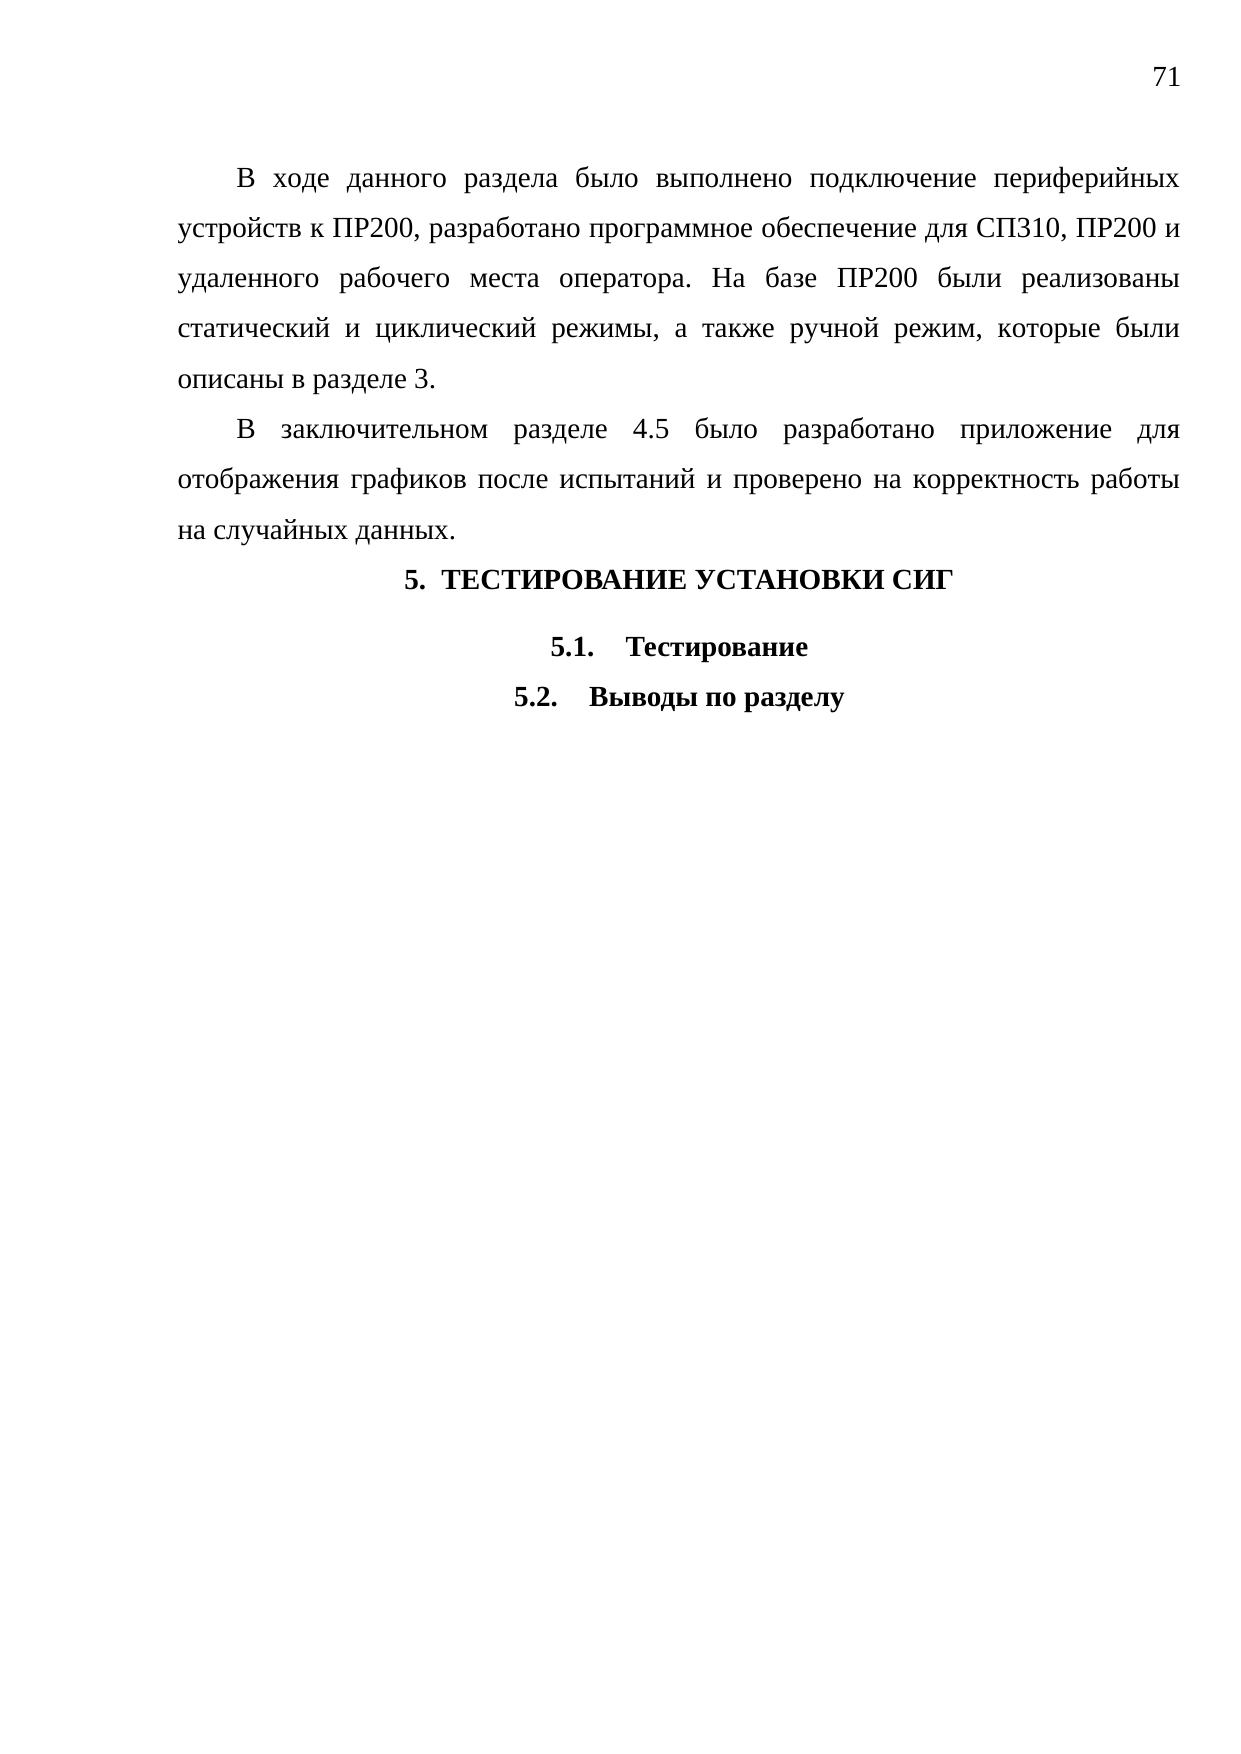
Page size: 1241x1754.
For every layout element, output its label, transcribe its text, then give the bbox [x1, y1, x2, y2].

subtitle ТЕСТИРОВАНИЕ УСТАНОВКИ СИГ [177, 562, 1181, 596]
text В заключительном разделе 4.5 было разработано приложение для отображения графиков после испытаний и проверено на корректность работы на случайных данных. [177, 411, 1181, 545]
text В ходе данного раздела было выполнено подключение периферийных устройств к ПР200, разработано программное обеспечение для СП310, ПР200 и удаленного рабочего места оператора. На базе ПР200 были реализованы статический и циклический режимы, а также ручной режим, которые были описаны в разделе 3. [177, 160, 1181, 394]
subtitle Выводы по разделу [177, 679, 1181, 713]
subtitle Тестирование [177, 629, 1181, 663]
